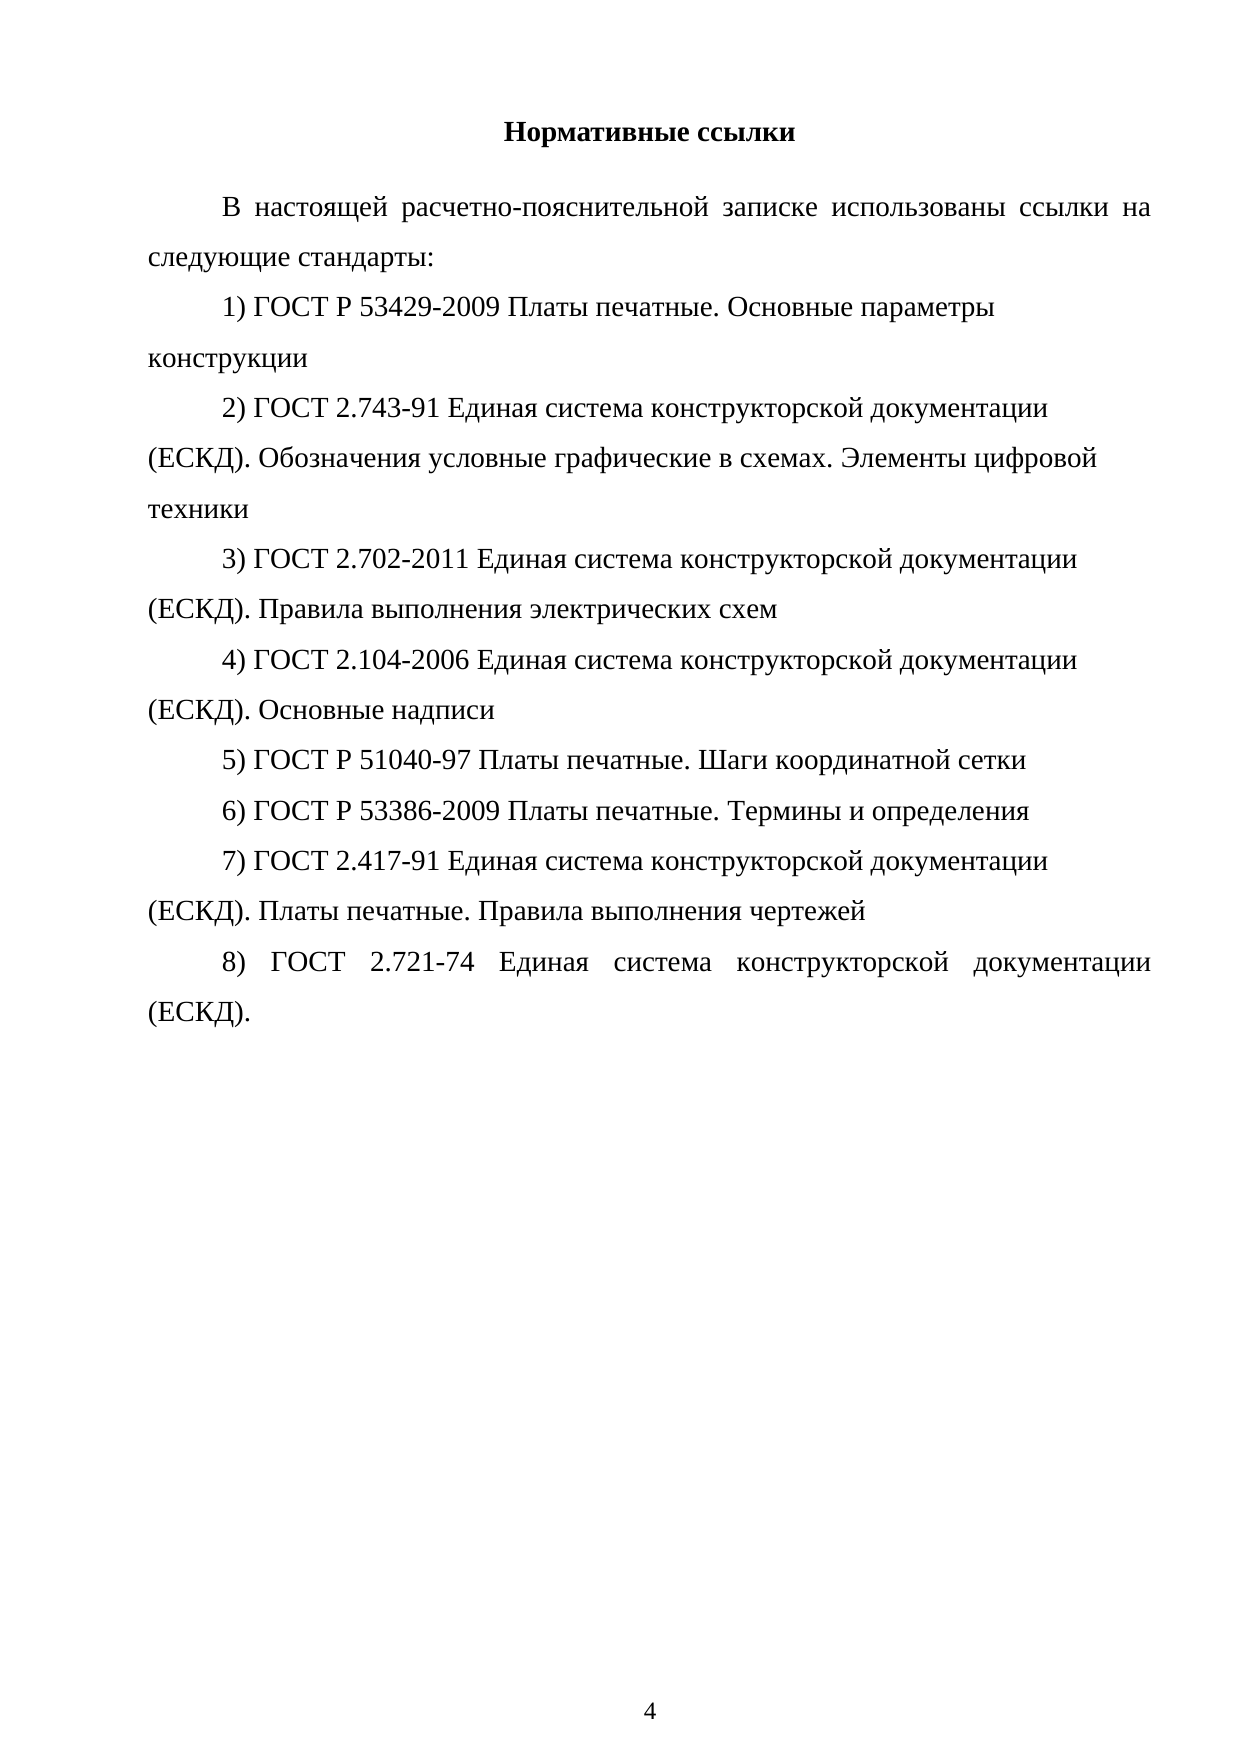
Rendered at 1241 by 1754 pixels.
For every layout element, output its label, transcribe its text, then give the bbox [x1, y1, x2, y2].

text 6) ГОСТ Р 53386-2009 Платы печатные. Термины и определения [148, 793, 1152, 826]
text 4) ГОСТ 2.104-2006 Единая система конструкторской документации (ЕСКД). Основные надписи [148, 642, 1152, 726]
text 5) ГОСТ Р 51040-97 Платы печатные. Шаги координатной сетки [148, 742, 1152, 776]
text В настоящей расчетно-пояснительной записке использованы ссылки на следующие стандарты: [148, 189, 1152, 273]
text 8) ГОСТ 2.721-74 Единая система конструкторской документации (ЕСКД). [148, 944, 1152, 1027]
text 7) ГОСТ 2.417-91 Единая система конструкторской документации (ЕСКД). Платы печатные. Правила выполнения чертежей [148, 843, 1152, 927]
subtitle Нормативные ссылки [148, 114, 1152, 147]
text 1) ГОСТ Р 53429-2009 Платы печатные. Основные параметры конструкции [148, 289, 1152, 373]
text 3) ГОСТ 2.702-2011 Единая система конструкторской документации (ЕСКД). Правила выполнения электрических схем [148, 541, 1152, 625]
text 2) ГОСТ 2.743-91 Единая система конструкторской документации (ЕСКД). Обозначения условные графические в схемах. Элементы цифровой техники [148, 390, 1152, 524]
